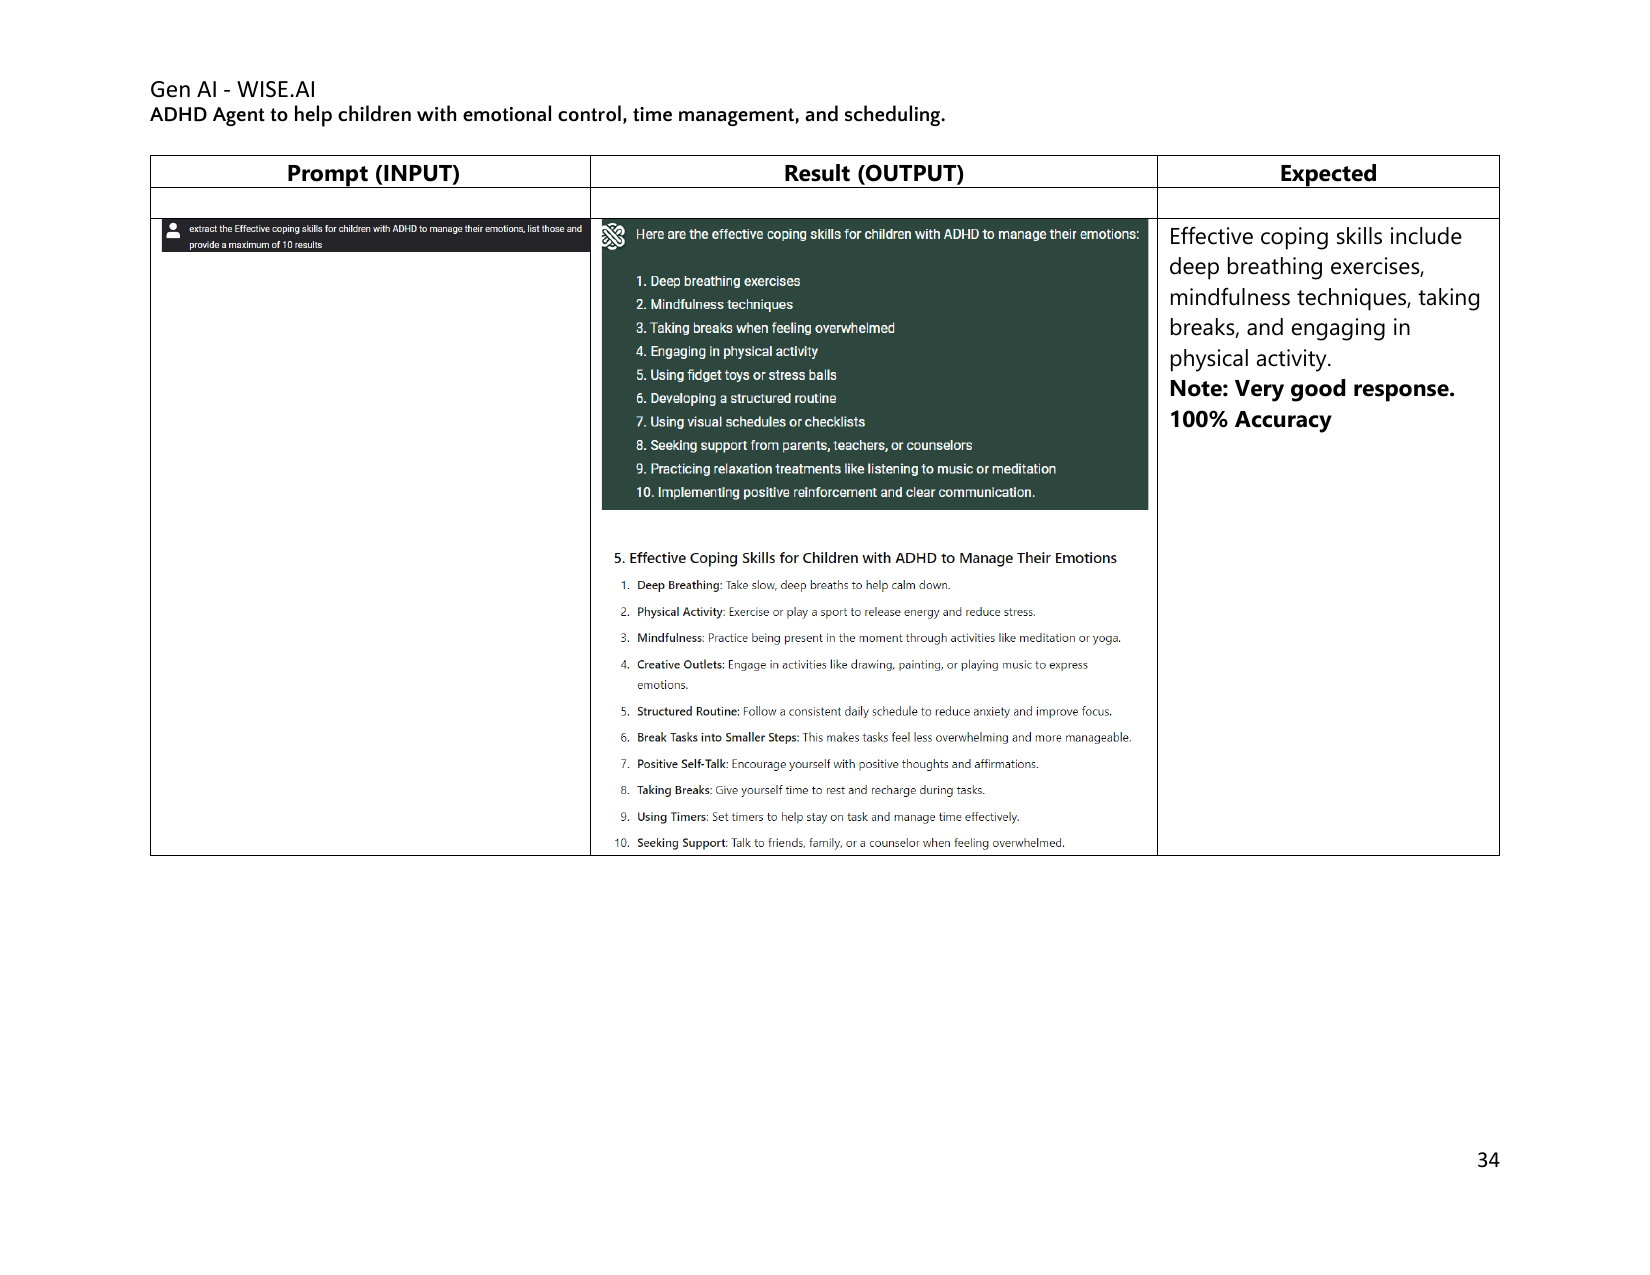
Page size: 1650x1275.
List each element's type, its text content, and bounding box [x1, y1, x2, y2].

picture [601, 219, 1149, 510]
table_header Result (OUTPUT) [591, 156, 1157, 187]
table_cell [1158, 188, 1499, 218]
table_cell [591, 219, 1157, 855]
picture [161, 219, 591, 252]
table_cell [151, 188, 590, 218]
table_header Prompt (INPUT) [151, 156, 590, 187]
table_cell [591, 188, 1157, 218]
table_header Expected [1158, 156, 1499, 187]
picture [601, 540, 1147, 855]
table_cell [151, 219, 590, 855]
table_cell Effective coping skills include deep breathing exercises, mindfulness techniques, taking breaks, and engaging in physical activity. Note: Very good response. 100% Accuracy [1158, 219, 1499, 855]
